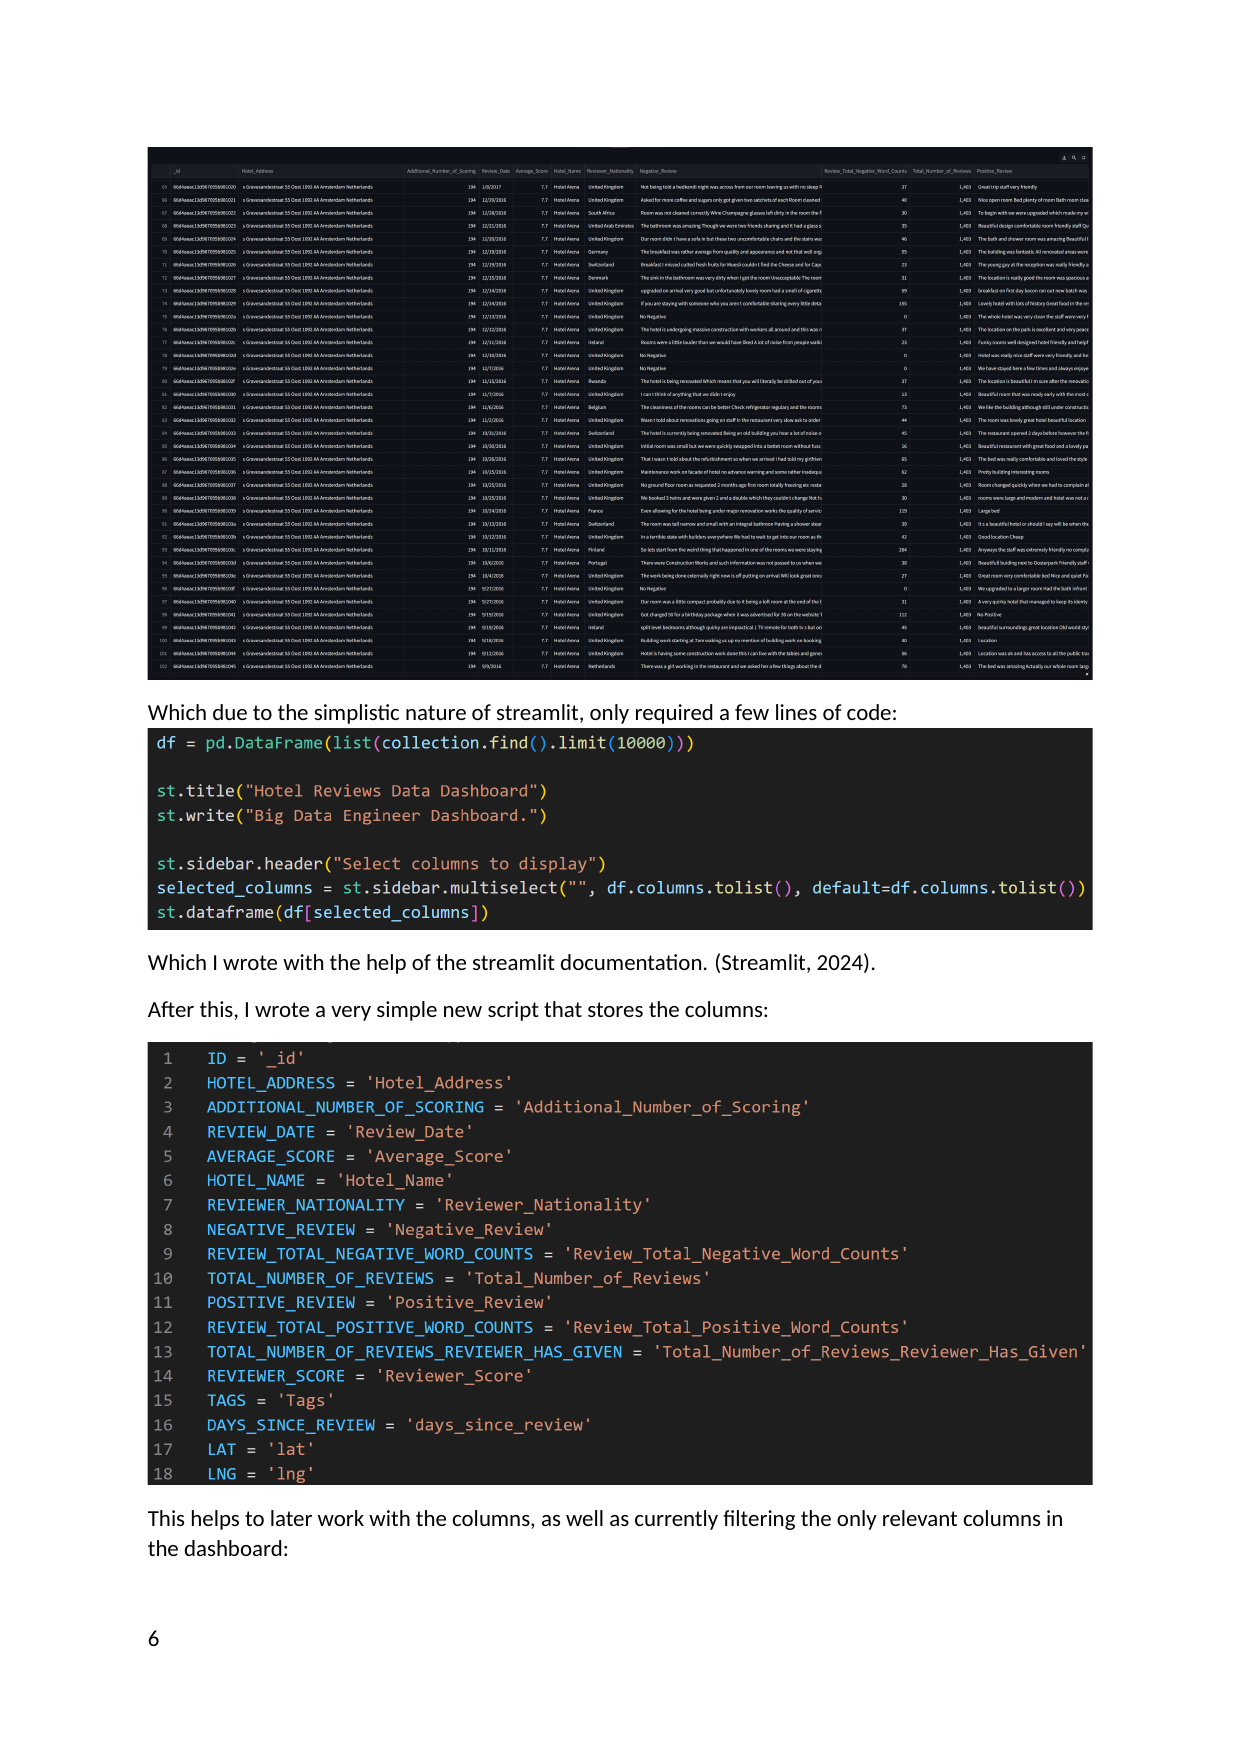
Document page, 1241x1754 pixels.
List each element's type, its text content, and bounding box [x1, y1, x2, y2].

text After this, I wrote a very simple new script that stores the columns: [148, 995, 1093, 1023]
text Which I wrote with the help of the streamlit documentation. . [148, 948, 1093, 977]
picture [147, 147, 1093, 680]
text Which due to the simplistic nature of streamlit, only required a few lines of code: [148, 698, 1093, 728]
picture [147, 728, 1093, 930]
text This helps to later work with the columns, as well as currently filtering the only relevant columns in the dashboard: [148, 1504, 1093, 1562]
picture [147, 1042, 1093, 1485]
